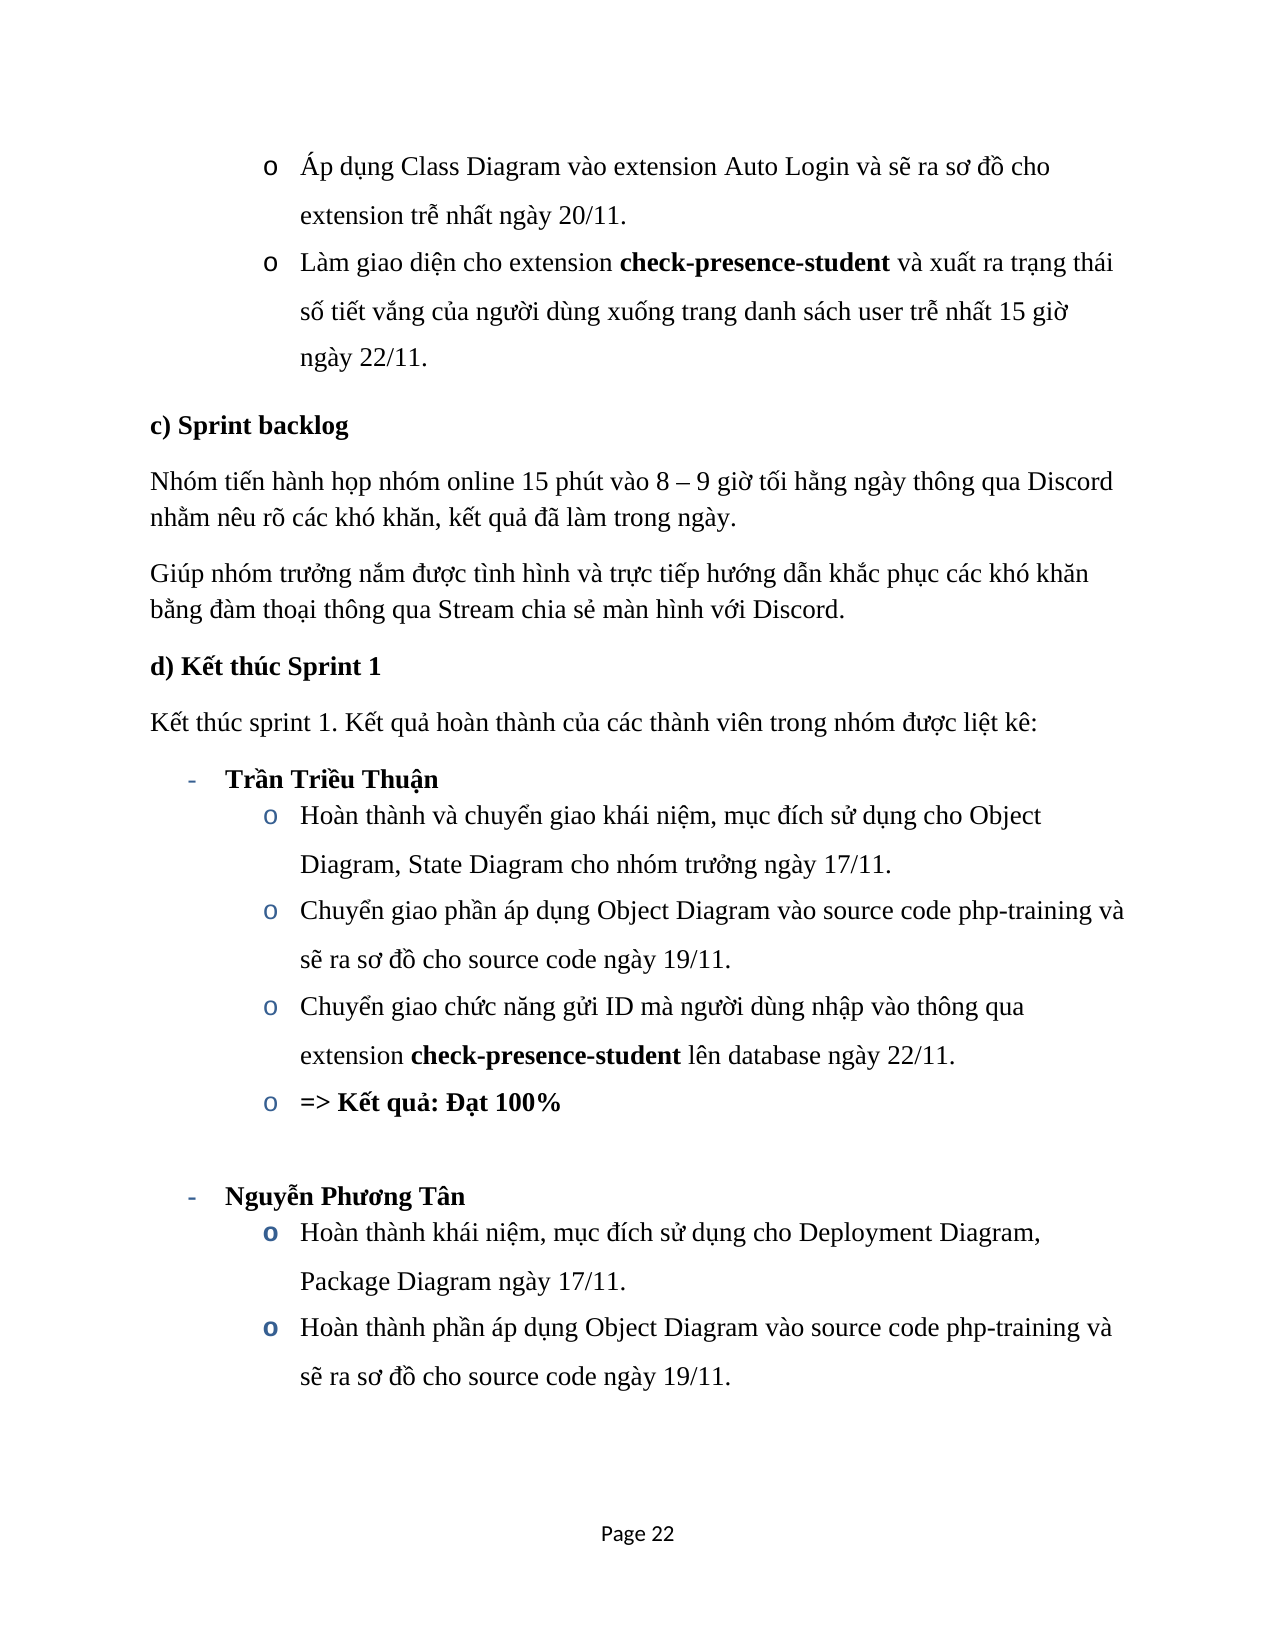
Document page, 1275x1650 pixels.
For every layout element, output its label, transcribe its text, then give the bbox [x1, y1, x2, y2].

text Nhóm tiến hành họp nhóm online 15 phút vào 8 – 9 giờ tối hằng ngày thông qua Discord nhằm nêu rõ các khó khăn, kết quả đã làm trong ngày. [150, 465, 1125, 532]
list Áp dụng Class Diagram vào extension Auto Login và sẽ ra sơ đồ cho extension trễ nhất ngày 20/11. [262, 150, 1125, 230]
text d) Kết thúc Sprint 1 [150, 650, 1125, 681]
text c) Sprint backlog [150, 409, 1125, 440]
list Hoàn thành phần áp dụng Object Diagram vào source code php-training và sẽ ra sơ đồ cho source code ngày 19/11. [262, 1311, 1125, 1392]
list Hoàn thành và chuyển giao khái niệm, mục đích sử dụng cho Object Diagram, State Diagram cho nhóm trưởng ngày 17/11. [262, 799, 1125, 879]
list => Kết quả: Đạt 100% [262, 1086, 1125, 1119]
list Làm giao diện cho extension check-presence-student và xuất ra trạng thái số tiết vắng của người dùng xuống trang danh sách user trễ nhất 15 giờ ngày 22/11. [262, 246, 1125, 372]
text Giúp nhóm trưởng nắm được tình hình và trực tiếp hướng dẫn khắc phục các khó khăn bằng đàm thoại thông qua Stream chia sẻ màn hình với Discord. [150, 558, 1125, 624]
list Hoàn thành khái niệm, mục đích sử dụng cho Deployment Diagram, Package Diagram ngày 17/11. [262, 1216, 1125, 1296]
list Chuyển giao chức năng gửi ID mà người dùng nhập vào thông qua extension check-presence-student lên database ngày 22/11. [262, 990, 1125, 1070]
list Nguyễn Phương Tân [187, 1180, 1125, 1211]
text Kết thúc sprint 1. Kết quả hoàn thành của các thành viên trong nhóm được liệt kê: [150, 706, 1125, 738]
list Trần Triều Thuận [187, 763, 1125, 794]
list Chuyển giao phần áp dụng Object Diagram vào source code php-training và sẽ ra sơ đồ cho source code ngày 19/11. [262, 894, 1125, 974]
